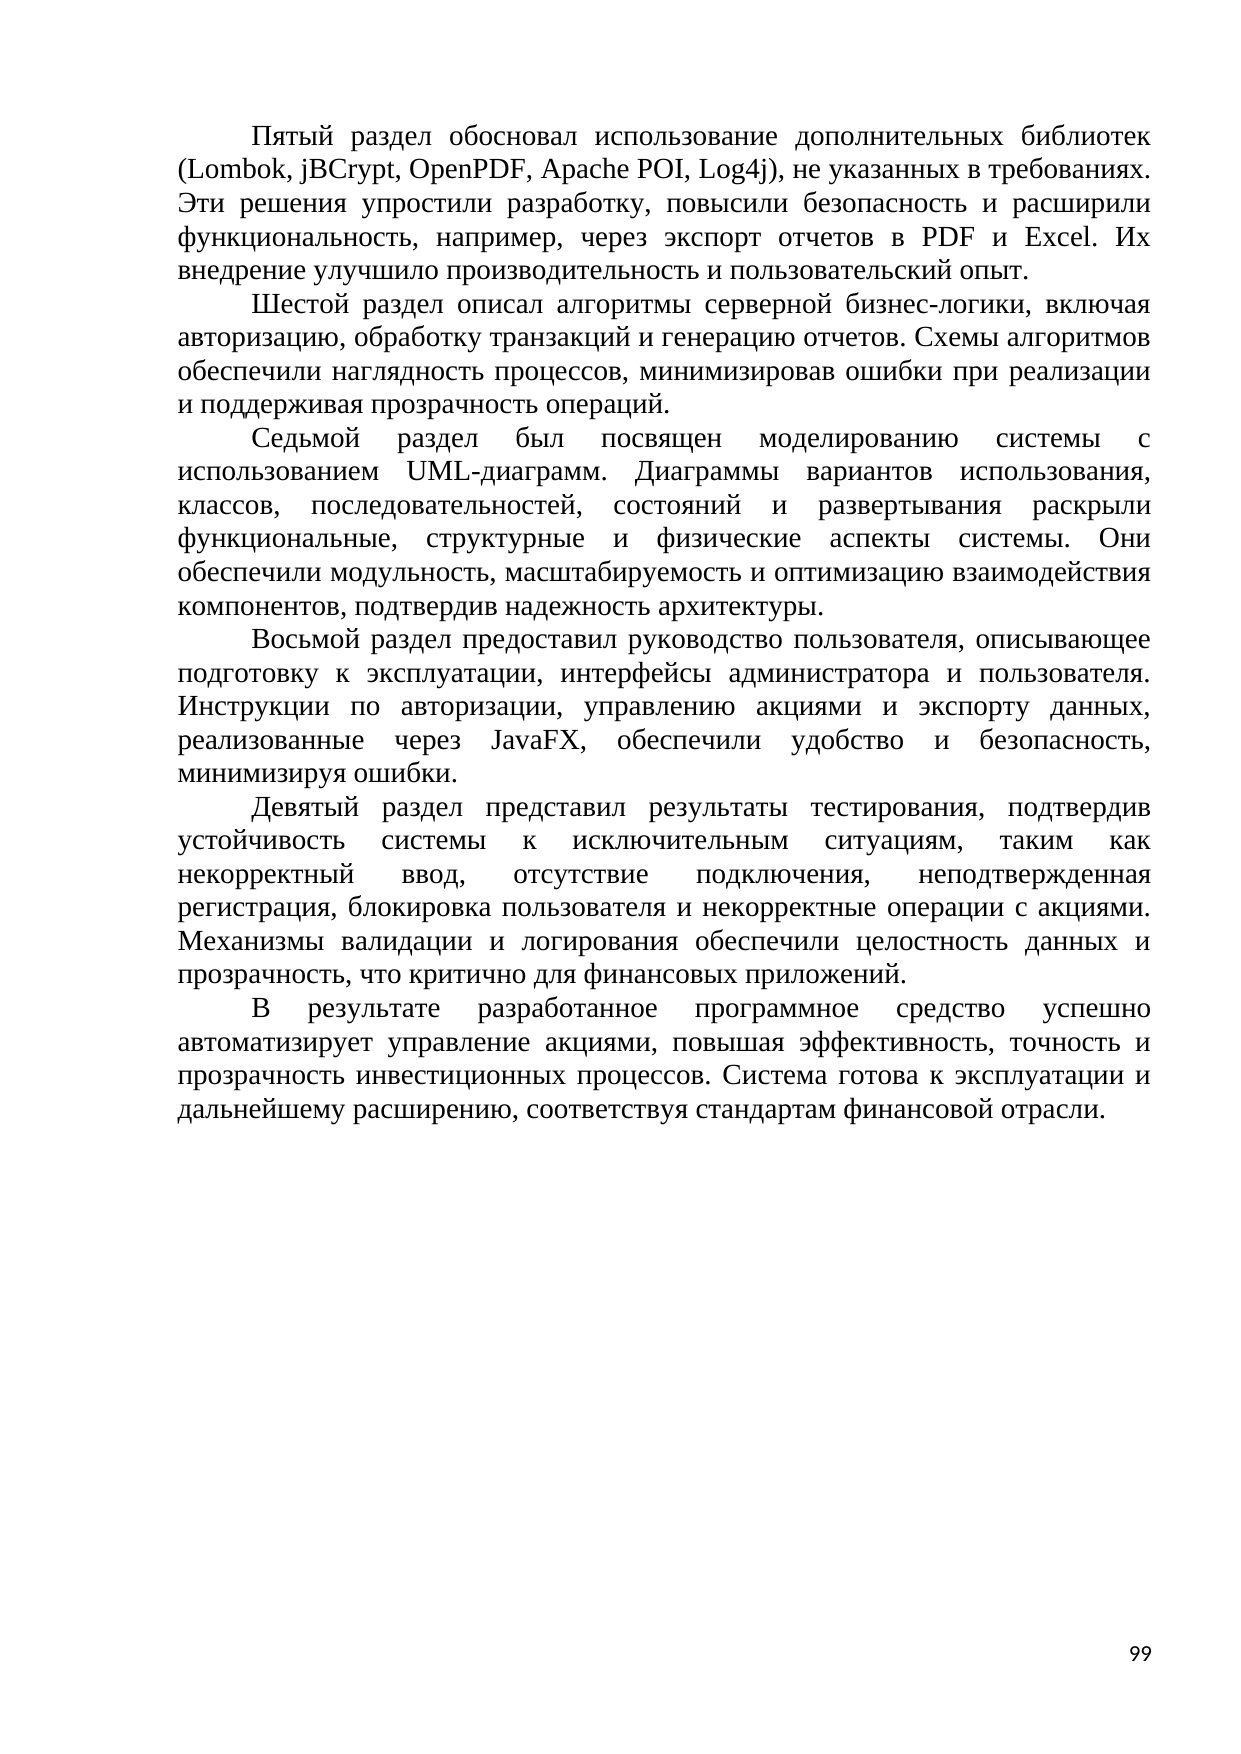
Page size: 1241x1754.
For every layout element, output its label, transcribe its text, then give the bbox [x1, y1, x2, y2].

text Седьмой раздел был посвящен моделированию системы с использованием UML-диаграмм. Диаграммы вариантов использования, классов, последовательностей, состояний и развертывания раскрыли функциональные, структурные и физические аспекты системы. Они обеспечили модульность, масштабируемость и оптимизацию взаимодействия компонентов, подтвердив надежность архитектуры. [177, 420, 1152, 621]
text Шестой раздел описал алгоритмы серверной бизнес-логики, включая авторизацию, обработку транзакций и генерацию отчетов. Схемы алгоритмов обеспечили наглядность процессов, минимизировав ошибки при реализации и поддерживая прозрачность операций. [177, 286, 1152, 420]
text Девятый раздел представил результаты тестирования, подтвердив устойчивость системы к исключительным ситуациям, таким как некорректный ввод, отсутствие подключения, неподтвержденная регистрация, блокировка пользователя и некорректные операции с акциями. Механизмы валидации и логирования обеспечили целостность данных и прозрачность, что критично для финансовых приложений. [177, 789, 1152, 990]
text Пятый раздел обосновал использование дополнительных библиотек (Lombok, jBCrypt, OpenPDF, Apache POI, Log4j), не указанных в требованиях. Эти решения упростили разработку, повысили безопасность и расширили функциональность, например, через экспорт отчетов в PDF и Excel. Их внедрение улучшило производительность и пользовательский опыт. [177, 118, 1152, 286]
text Восьмой раздел предоставил руководство пользователя, описывающее подготовку к эксплуатации, интерфейсы администратора и пользователя. Инструкции по авторизации, управлению акциями и экспорту данных, реализованные через JavaFX, обеспечили удобство и безопасность, минимизируя ошибки. [177, 621, 1152, 789]
text В результате разработанное программное средство успешно автоматизирует управление акциями, повышая эффективность, точность и прозрачность инвестиционных процессов. Система готова к эксплуатации и дальнейшему расширению, соответствуя стандартам финансовой отрасли. [177, 990, 1152, 1124]
